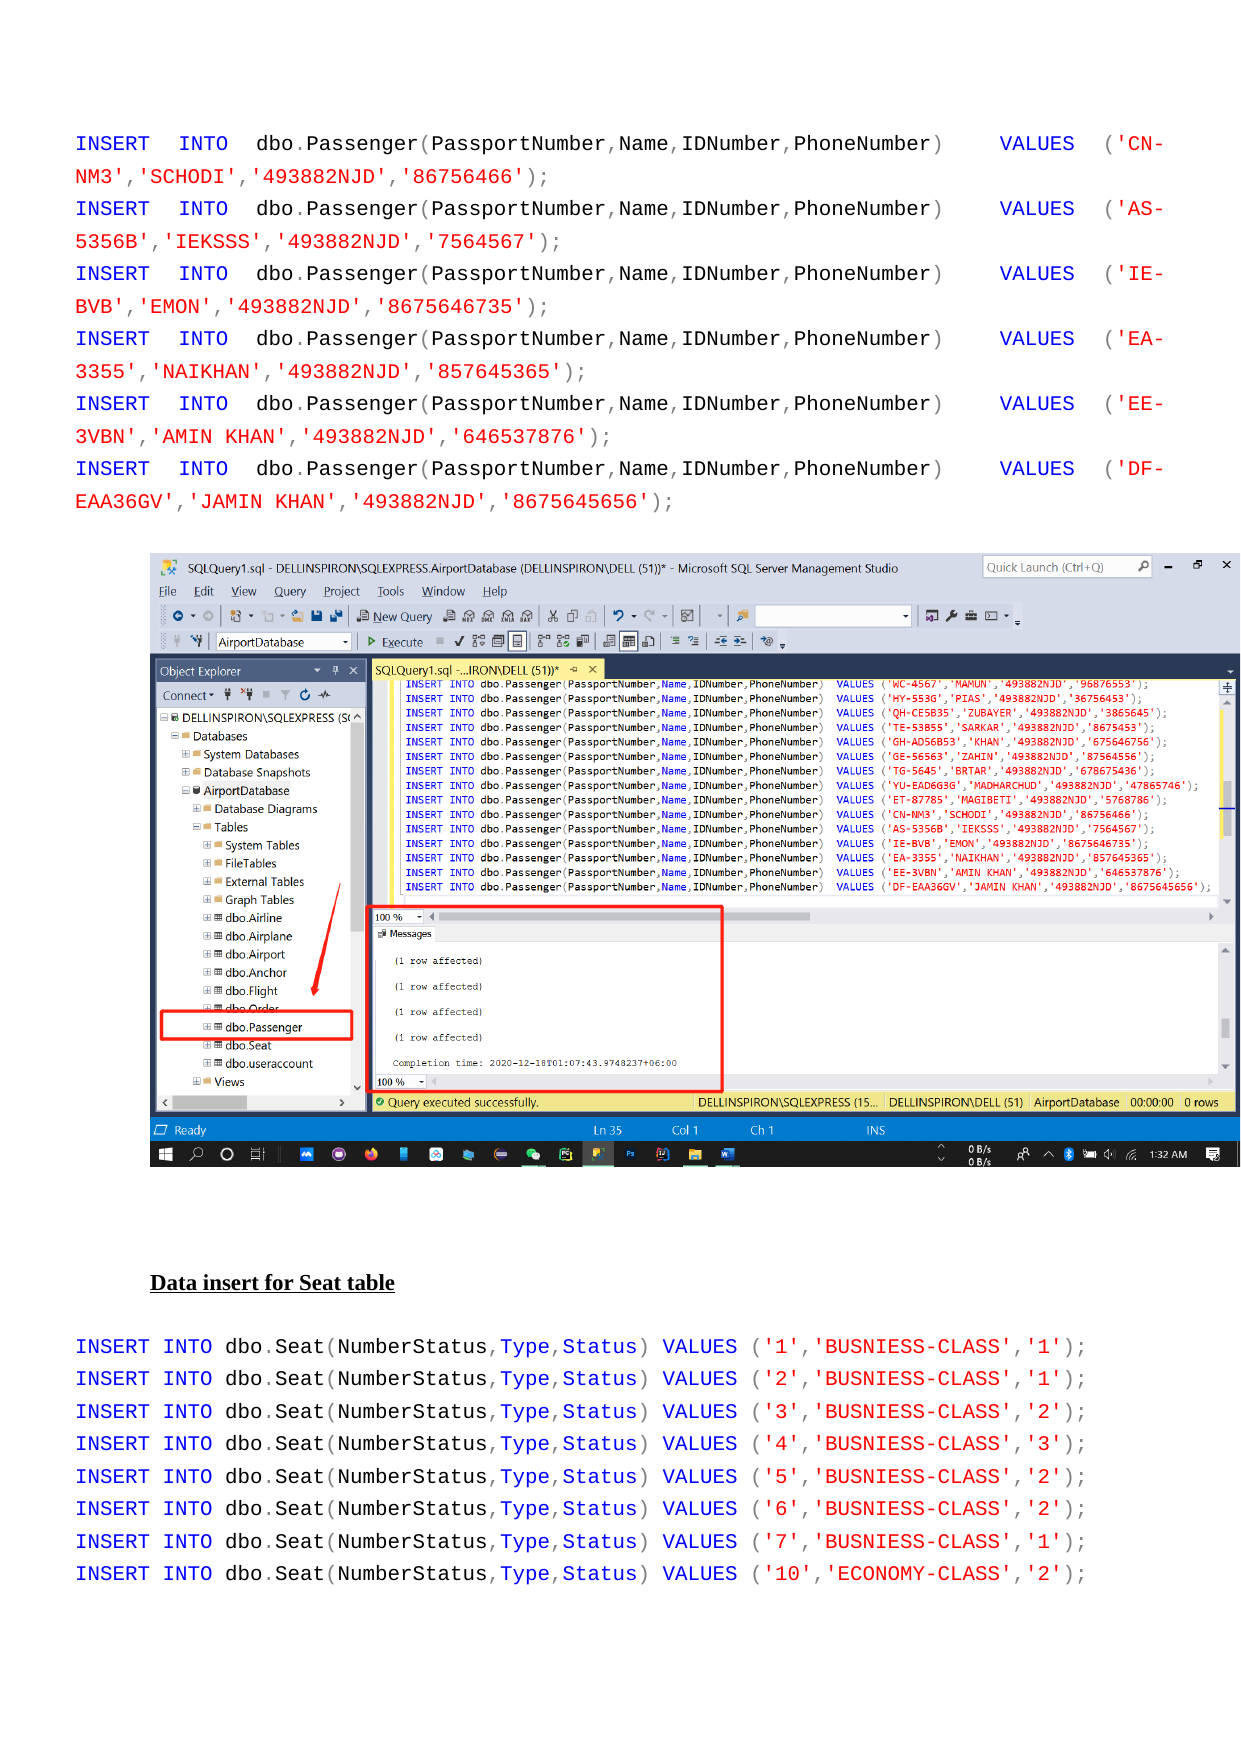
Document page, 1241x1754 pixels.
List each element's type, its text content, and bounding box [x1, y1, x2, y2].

picture [150, 553, 1241, 1167]
text INSERT INTO dbo.Passenger(PassportNumber,Name,IDNumber,PhoneNumber) VALUES ('EA-3355','NAIKHAN','493882NJD','857645365'); [75, 324, 1165, 389]
text INSERT INTO dbo.Seat(NumberStatus,Type,Status) VALUES ('10','ECONOMY-CLASS','2'); [75, 1559, 1165, 1591]
text INSERT INTO dbo.Seat(NumberStatus,Type,Status) VALUES ('5','BUSNIESS-CLASS','2'); [75, 1461, 1165, 1494]
text INSERT INTO dbo.Seat(NumberStatus,Type,Status) VALUES ('2','BUSNIESS-CLASS','1'); [75, 1364, 1165, 1396]
text INSERT INTO dbo.Passenger(PassportNumber,Name,IDNumber,PhoneNumber) VALUES ('DF-EAA36GV','JAMIN KHAN','493882NJD','8675645656'); [75, 454, 1165, 519]
text Data insert for Seat table [75, 1266, 1165, 1299]
text INSERT INTO dbo.Seat(NumberStatus,Type,Status) VALUES ('4','BUSNIESS-CLASS','3'); [75, 1429, 1165, 1461]
text INSERT INTO dbo.Seat(NumberStatus,Type,Status) VALUES ('7','BUSNIESS-CLASS','1'); [75, 1526, 1165, 1559]
text INSERT INTO dbo.Passenger(PassportNumber,Name,IDNumber,PhoneNumber) VALUES ('CN-NM3','SCHODI','493882NJD','86756466'); [75, 129, 1165, 194]
text INSERT INTO dbo.Passenger(PassportNumber,Name,IDNumber,PhoneNumber) VALUES ('EE-3VBN','AMIN KHAN','493882NJD','646537876'); [75, 389, 1165, 454]
text INSERT INTO dbo.Passenger(PassportNumber,Name,IDNumber,PhoneNumber) VALUES ('IE-BVB','EMON','493882NJD','8675646735'); [75, 259, 1165, 324]
text INSERT INTO dbo.Seat(NumberStatus,Type,Status) VALUES ('6','BUSNIESS-CLASS','2'); [75, 1494, 1165, 1526]
text INSERT INTO dbo.Passenger(PassportNumber,Name,IDNumber,PhoneNumber) VALUES ('AS-5356B','IEKSSS','493882NJD','7564567'); [75, 194, 1165, 259]
text INSERT INTO dbo.Seat(NumberStatus,Type,Status) VALUES ('3','BUSNIESS-CLASS','2'); [75, 1396, 1165, 1429]
text INSERT INTO dbo.Seat(NumberStatus,Type,Status) VALUES ('1','BUSNIESS-CLASS','1'); [75, 1331, 1165, 1364]
